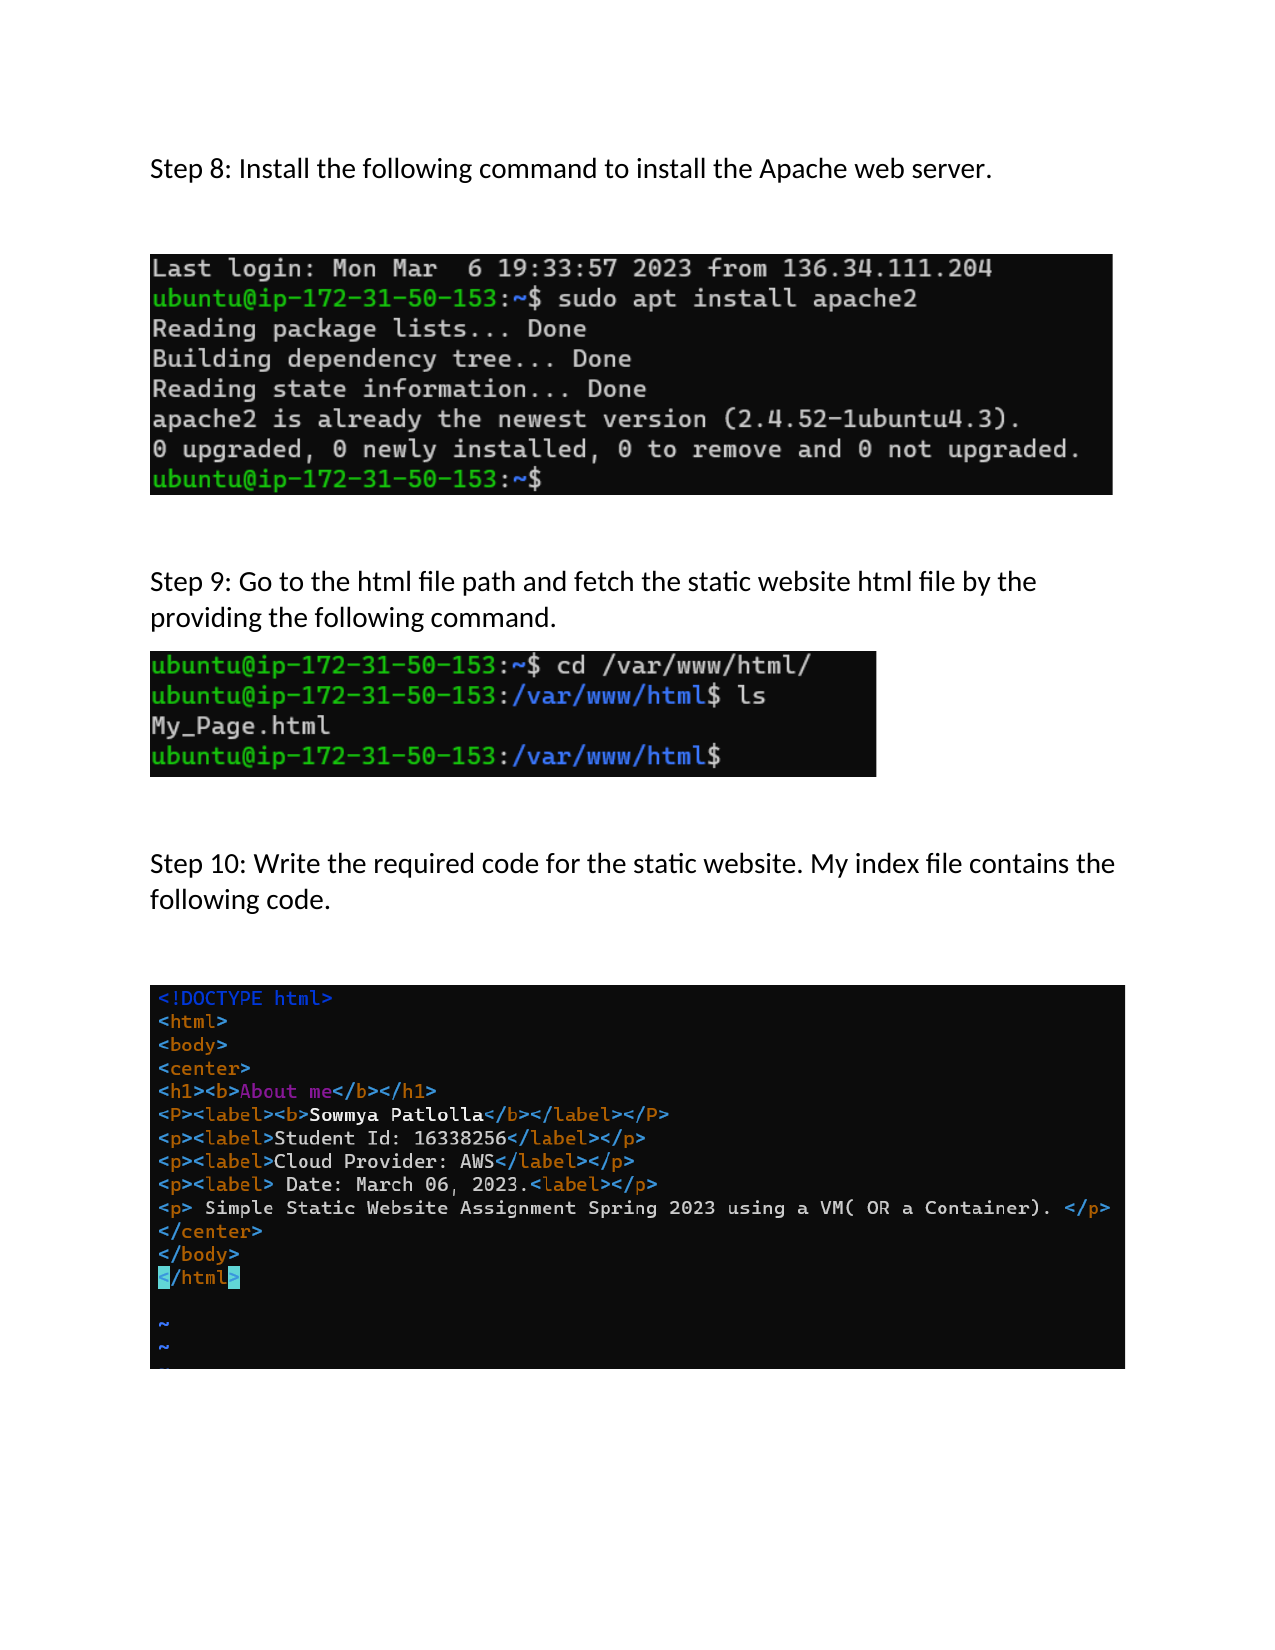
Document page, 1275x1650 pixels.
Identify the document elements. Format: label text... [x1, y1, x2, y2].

text Step 9: Go to the html file path and fetch the static website html file by the providing the following command. [150, 563, 1125, 635]
text Step 8: Install the following command to install the Apache web server. [150, 150, 1125, 186]
picture [150, 985, 1125, 1369]
picture [150, 651, 877, 777]
text Step 10: Write the required code for the static website. My index file contains the following code. [150, 845, 1125, 917]
picture [150, 254, 1113, 495]
